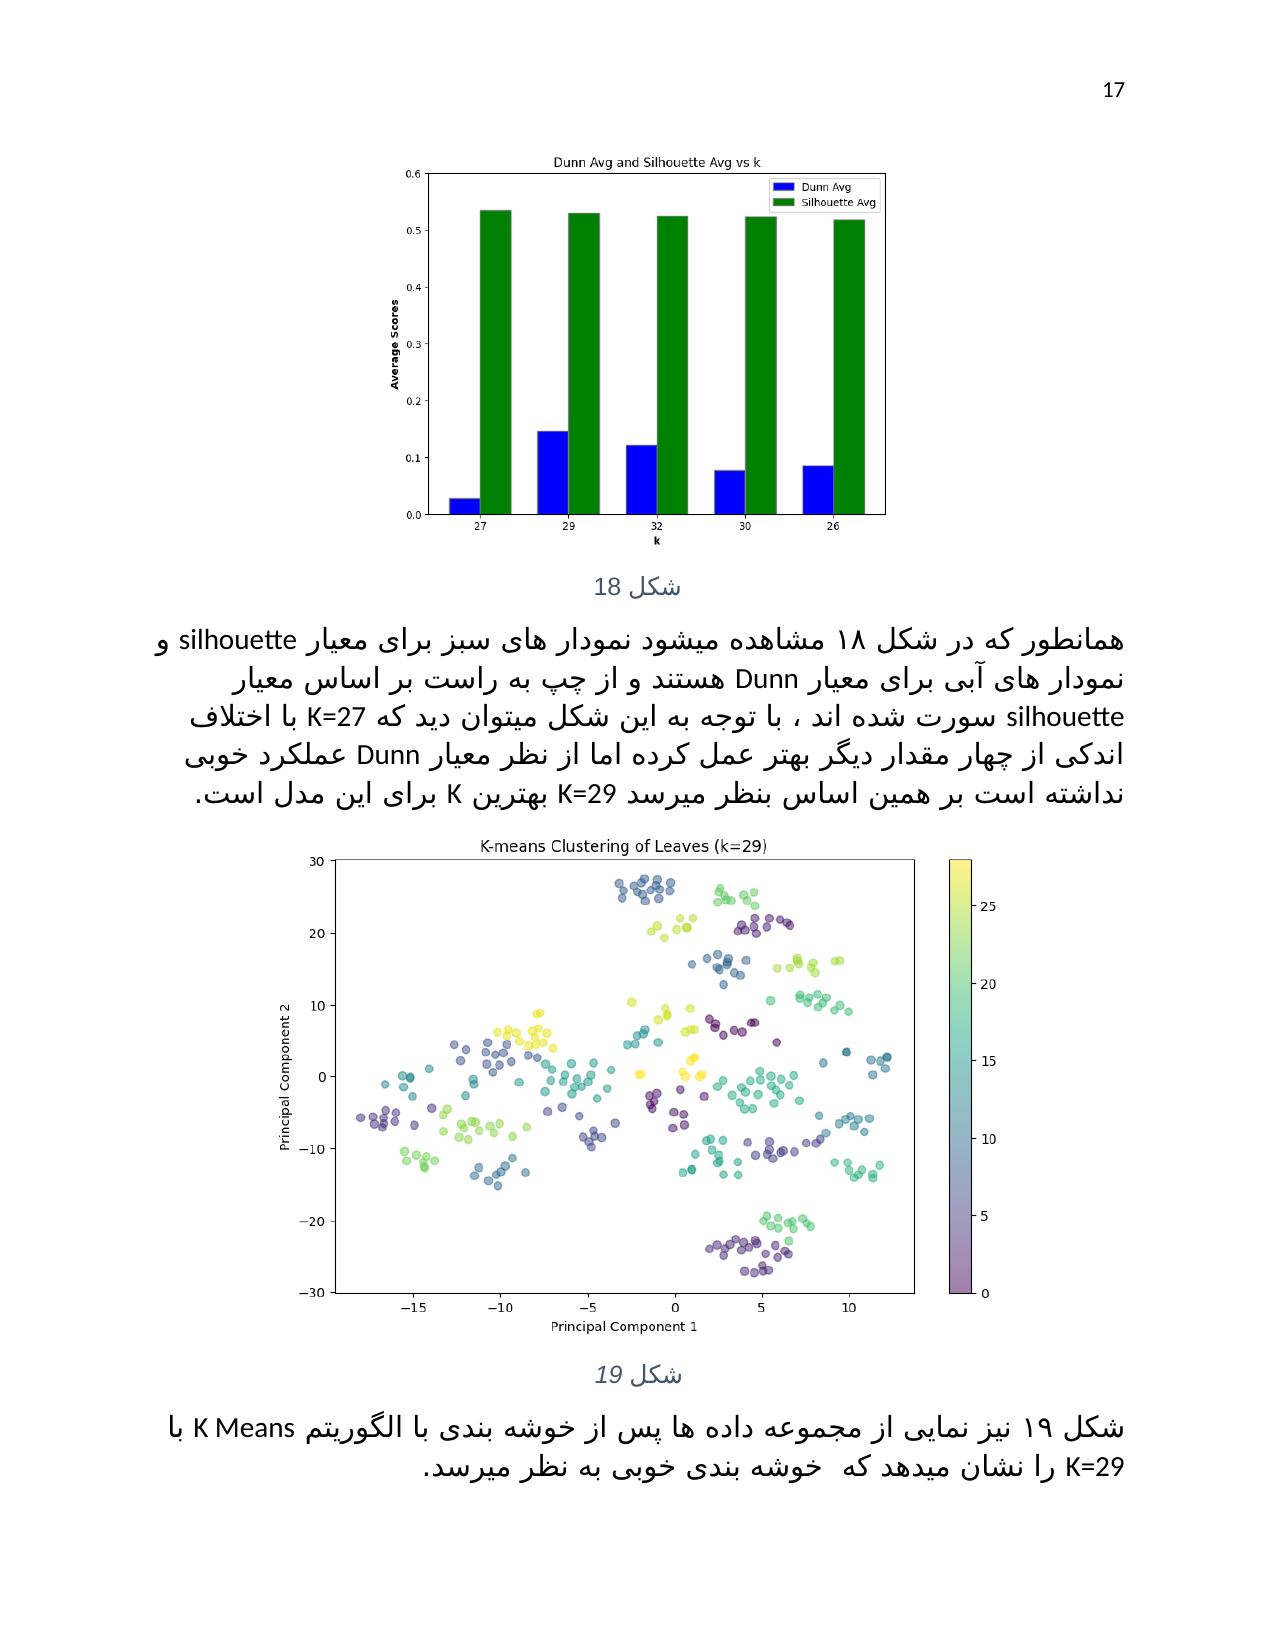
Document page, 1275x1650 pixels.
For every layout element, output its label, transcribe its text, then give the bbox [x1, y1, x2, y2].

picture [383, 150, 892, 553]
text شکل 18 [150, 572, 1125, 601]
text همانطور که در شکل ۱۸ مشاهده میشود نمودار های سبز برای معیار silhouette و نمودار های آبی برای معیار Dunn هستند و از چپ به راست بر اساس معیار silhouette سورت شده اند ، با توجه به این شکل میتوان دید که K=27 با اختلاف اندکی از چهار مقدار دیگر بهتر عمل کرده اما از نظر معیار Dunn عملکرد خوبی نداشته است بر همین اساس بنظر میرسد K=29 بهترین K برای این مدل است. [150, 621, 1125, 810]
text شکل ۱۹ نیز نمایی از مجموعه داده ها پس از خوشه بندی با الگوریتم K Means با K=29 را نشان میدهد که خوشه بندی خوبی به نظر میرسد. [150, 1409, 1125, 1484]
picture [270, 830, 1005, 1342]
text شکل 19 [150, 1360, 1125, 1389]
